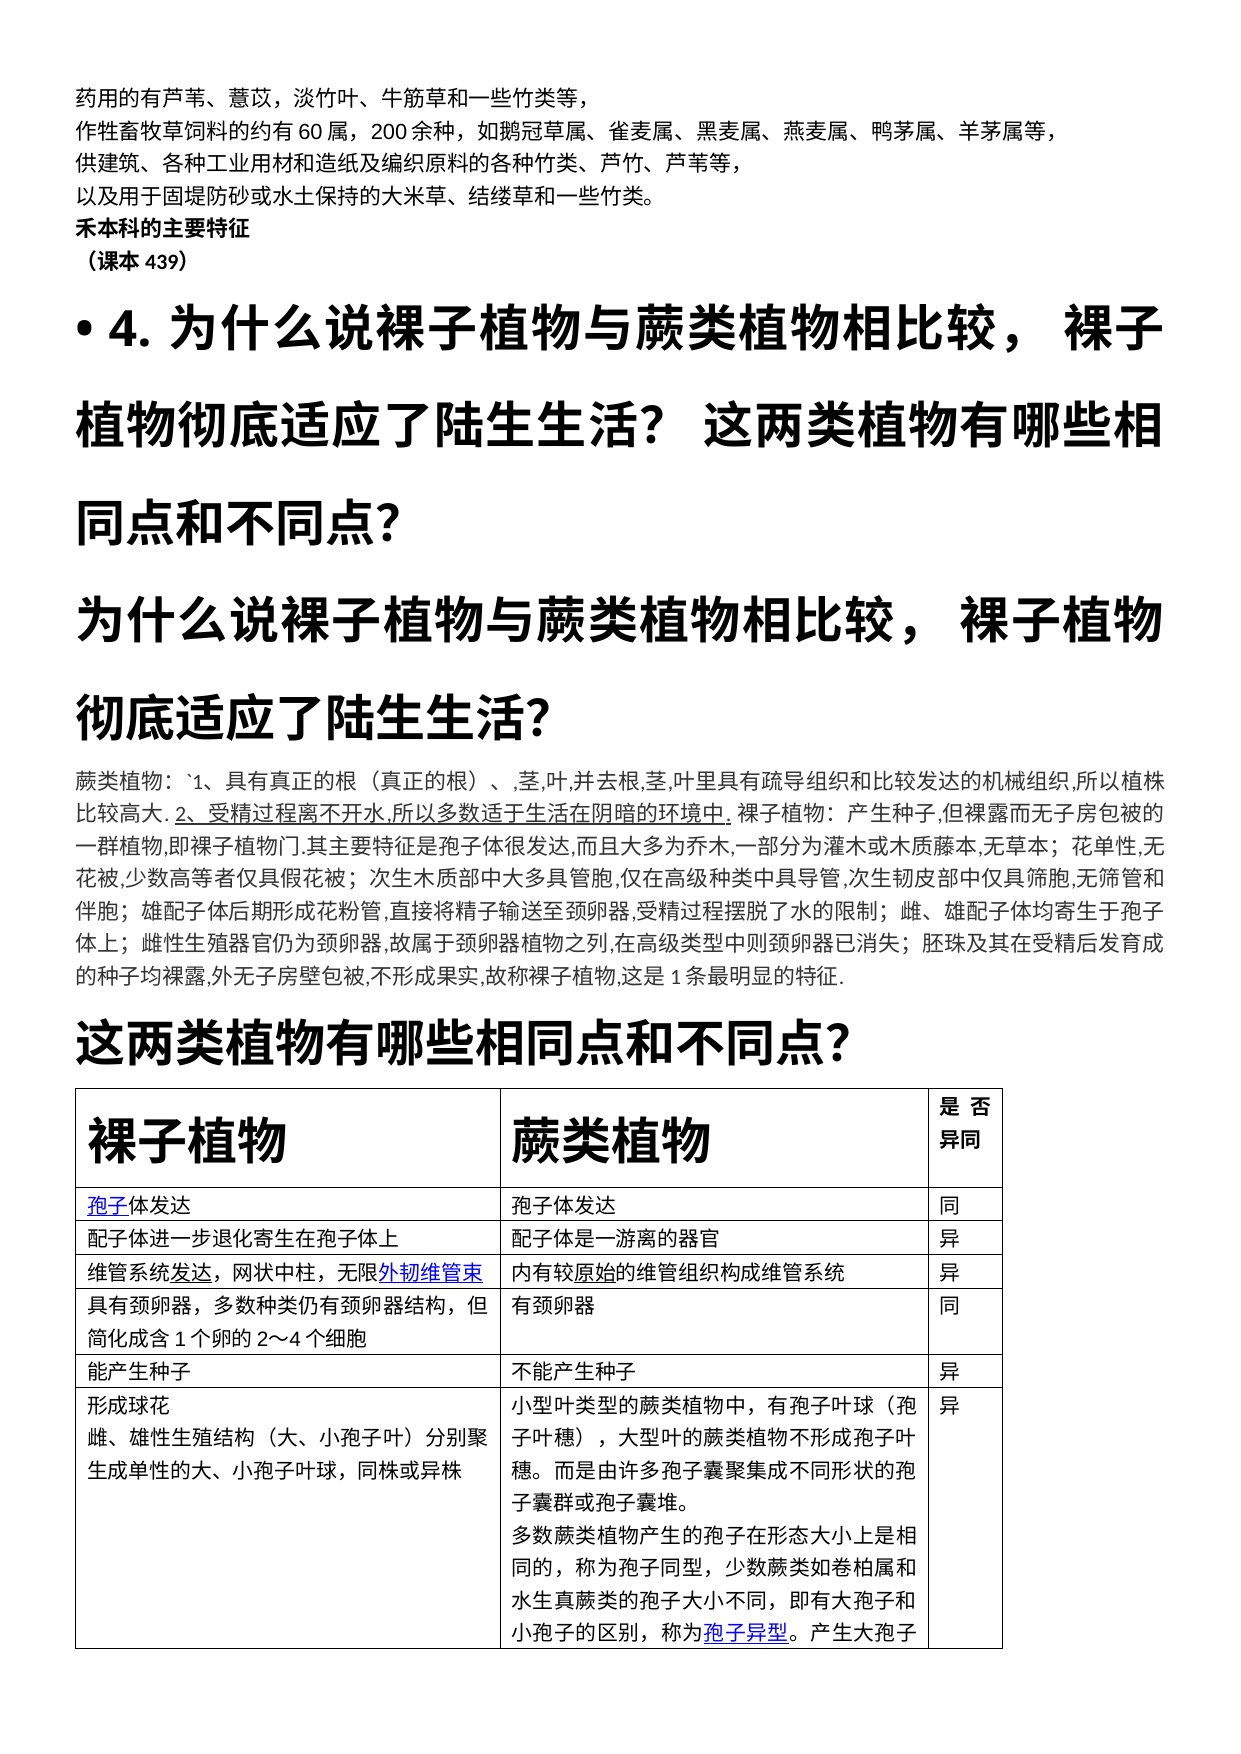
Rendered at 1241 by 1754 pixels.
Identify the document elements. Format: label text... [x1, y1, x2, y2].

table_cell 异 [929, 1355, 1002, 1387]
text 药用的有芦苇、薏苡，淡竹叶、牛筋草和一些竹类等， [75, 81, 1165, 113]
text 作牲畜牧草饲料的约有60属，200余种，如鹅冠草属、雀麦属、黑麦属、燕麦属、鸭茅属、羊茅属等， [75, 113, 1165, 146]
table_cell 异 [929, 1255, 1002, 1287]
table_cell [76, 1388, 500, 1648]
table_cell 配子体进一步退化寄生在孢子体上 [76, 1221, 500, 1254]
text 以及用于固堤防砂或水土保持的大米草、结缕草和一些竹类。 [75, 178, 1165, 211]
table_header 裸子植物 [76, 1089, 500, 1187]
table_cell 同 [929, 1289, 1002, 1353]
table_cell 维管系统发达，网状中柱，无限外韧维管束 [76, 1255, 500, 1287]
text 这两类植物有哪些相同点和不同点？ [75, 991, 1165, 1088]
table_cell 孢子体发达 [501, 1188, 928, 1220]
table_cell 配子体是一游离的器官 [501, 1221, 928, 1254]
table_cell 异 [929, 1388, 1002, 1648]
table_cell 内有较原始的维管组织构成维管系统 [501, 1255, 928, 1287]
text 供建筑、各种工业用材和造纸及编织原料的各种竹类、芦竹、芦苇等， [75, 146, 1165, 178]
text • 4. 为什么说裸子植物与蕨类植物相比较， 裸子植物彻底适应了陆生生活？ 这两类植物有哪些相同点和不同点？ [75, 276, 1165, 568]
text 蕨类植物：`1、具有真正的根（真正的根）、,茎,叶,并去根,茎,叶里具有疏导组织和比较发达的机械组织,所以植株比较高大. 2、受精过程离不开水,所以多数适于生活在阴暗的环境中. 裸子植物：产生种子,但裸露而无子房包被的一群植物,即裸子植物门.其主要特征是孢子体很发达,而且大多为乔木,一部分为灌木或木质藤本,无草本；花单性,无花被,少数高等者仅具假花被；次生木质部中大多具管胞,仅在高级种类中具导管,次生韧皮部中仅具筛胞,无筛管和伴胞；雄配子体后期形成花粉管,直接将精子输送至颈卵器,受精过程摆脱了水的限制；雌、雄配子体均寄生于孢子体上；雌性生殖器官仍为颈卵器,故属于颈卵器植物之列,在高级类型中则颈卵器已消失；胚珠及其在受精后发育成的种子均裸露,外无子房壁包被,不形成果实,故称裸子植物,这是1条最明显的特征. [75, 763, 1165, 991]
table_cell 能产生种子 [76, 1355, 500, 1387]
table_cell 孢子体发达 [76, 1188, 500, 1220]
text （课本439） [75, 243, 1165, 276]
text 为什么说裸子植物与蕨类植物相比较， 裸子植物彻底适应了陆生生活？ [75, 568, 1165, 763]
table_header 是否异同 [929, 1089, 1002, 1187]
table_cell 同 [929, 1188, 1002, 1220]
table_cell 具有颈卵器，多数种类仍有颈卵器结构，但简化成含1个卵的2～4个细胞 [76, 1289, 500, 1353]
table_cell 不能产生种子 [501, 1355, 928, 1387]
table_header 蕨类植物 [501, 1089, 928, 1187]
text 禾本科的主要特征 [75, 211, 1165, 243]
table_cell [501, 1388, 928, 1648]
table_cell 有颈卵器 [501, 1289, 928, 1353]
table_cell 异 [929, 1221, 1002, 1254]
